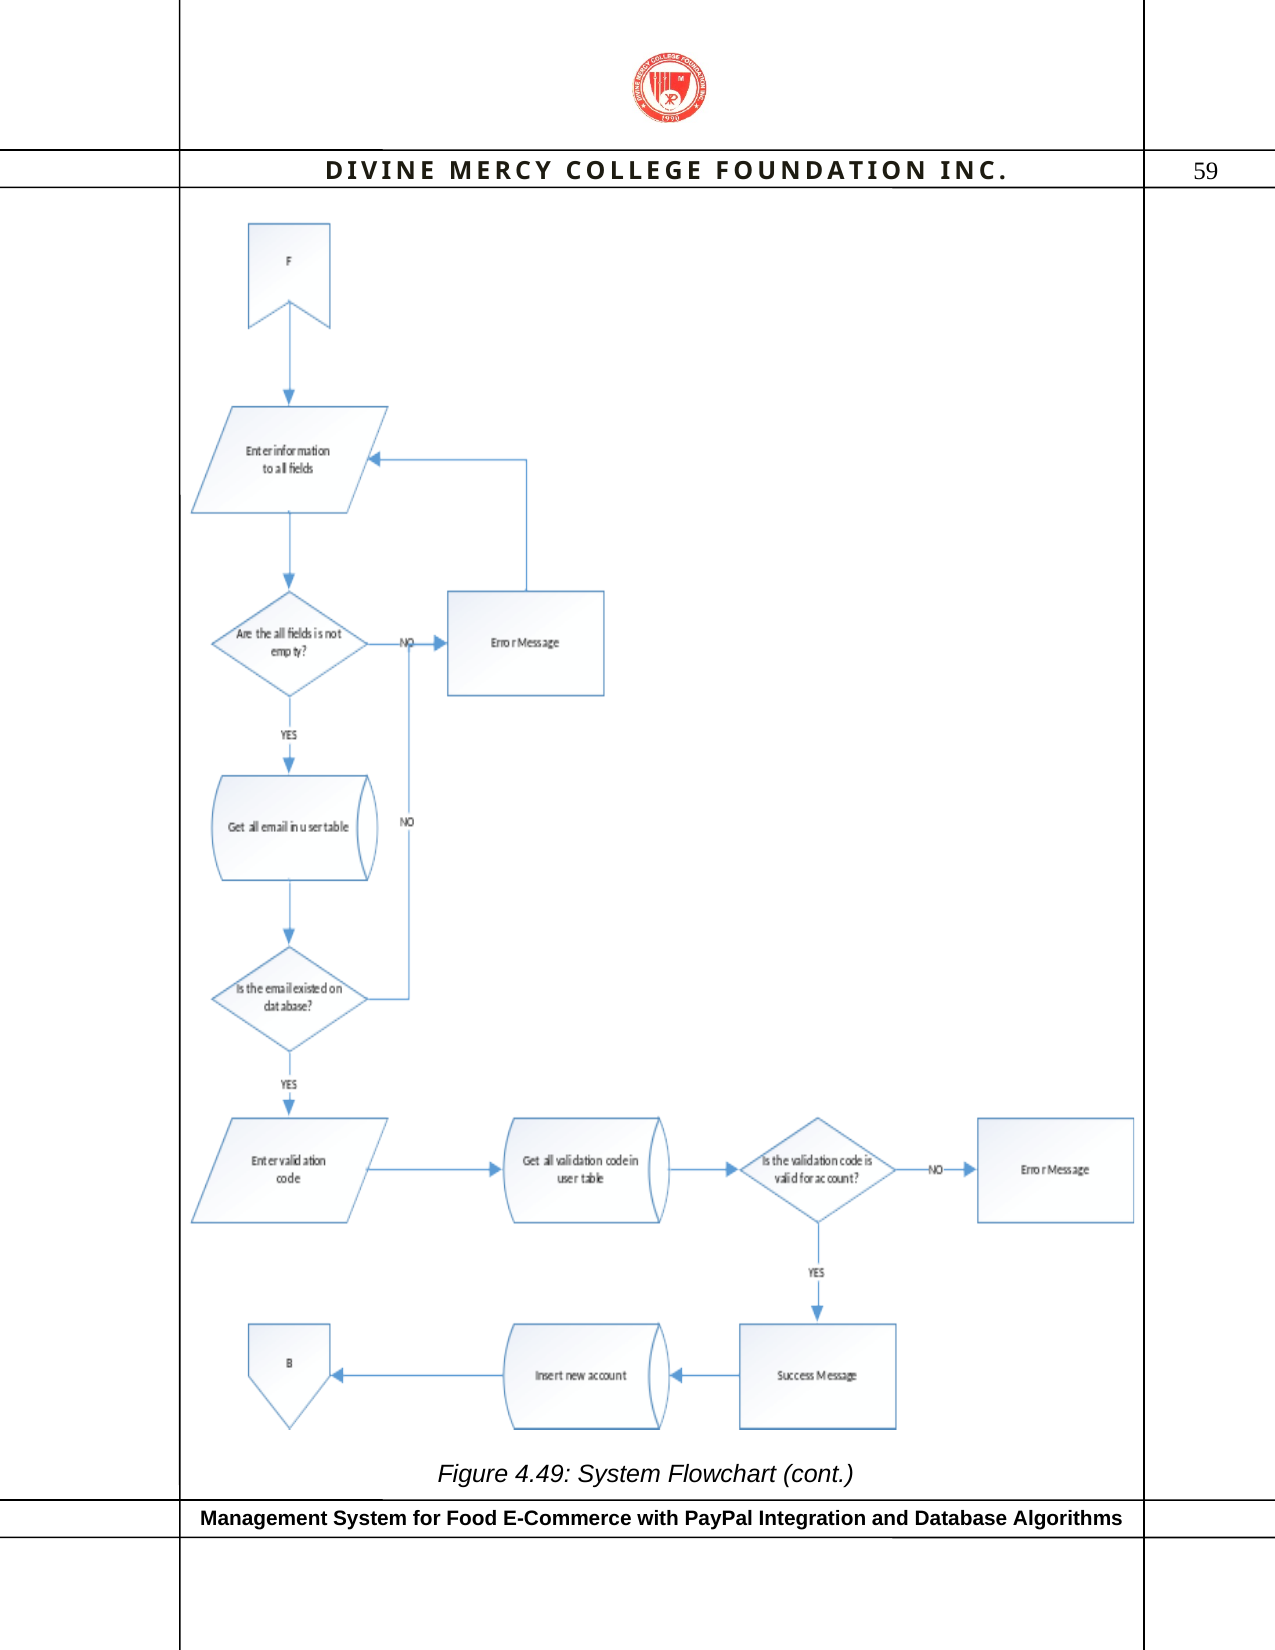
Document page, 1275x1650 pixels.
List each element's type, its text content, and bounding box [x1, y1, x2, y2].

picture [632, 52, 709, 123]
text Figure 4.49: System Flowchart (cont.) [187, 1459, 1106, 1487]
